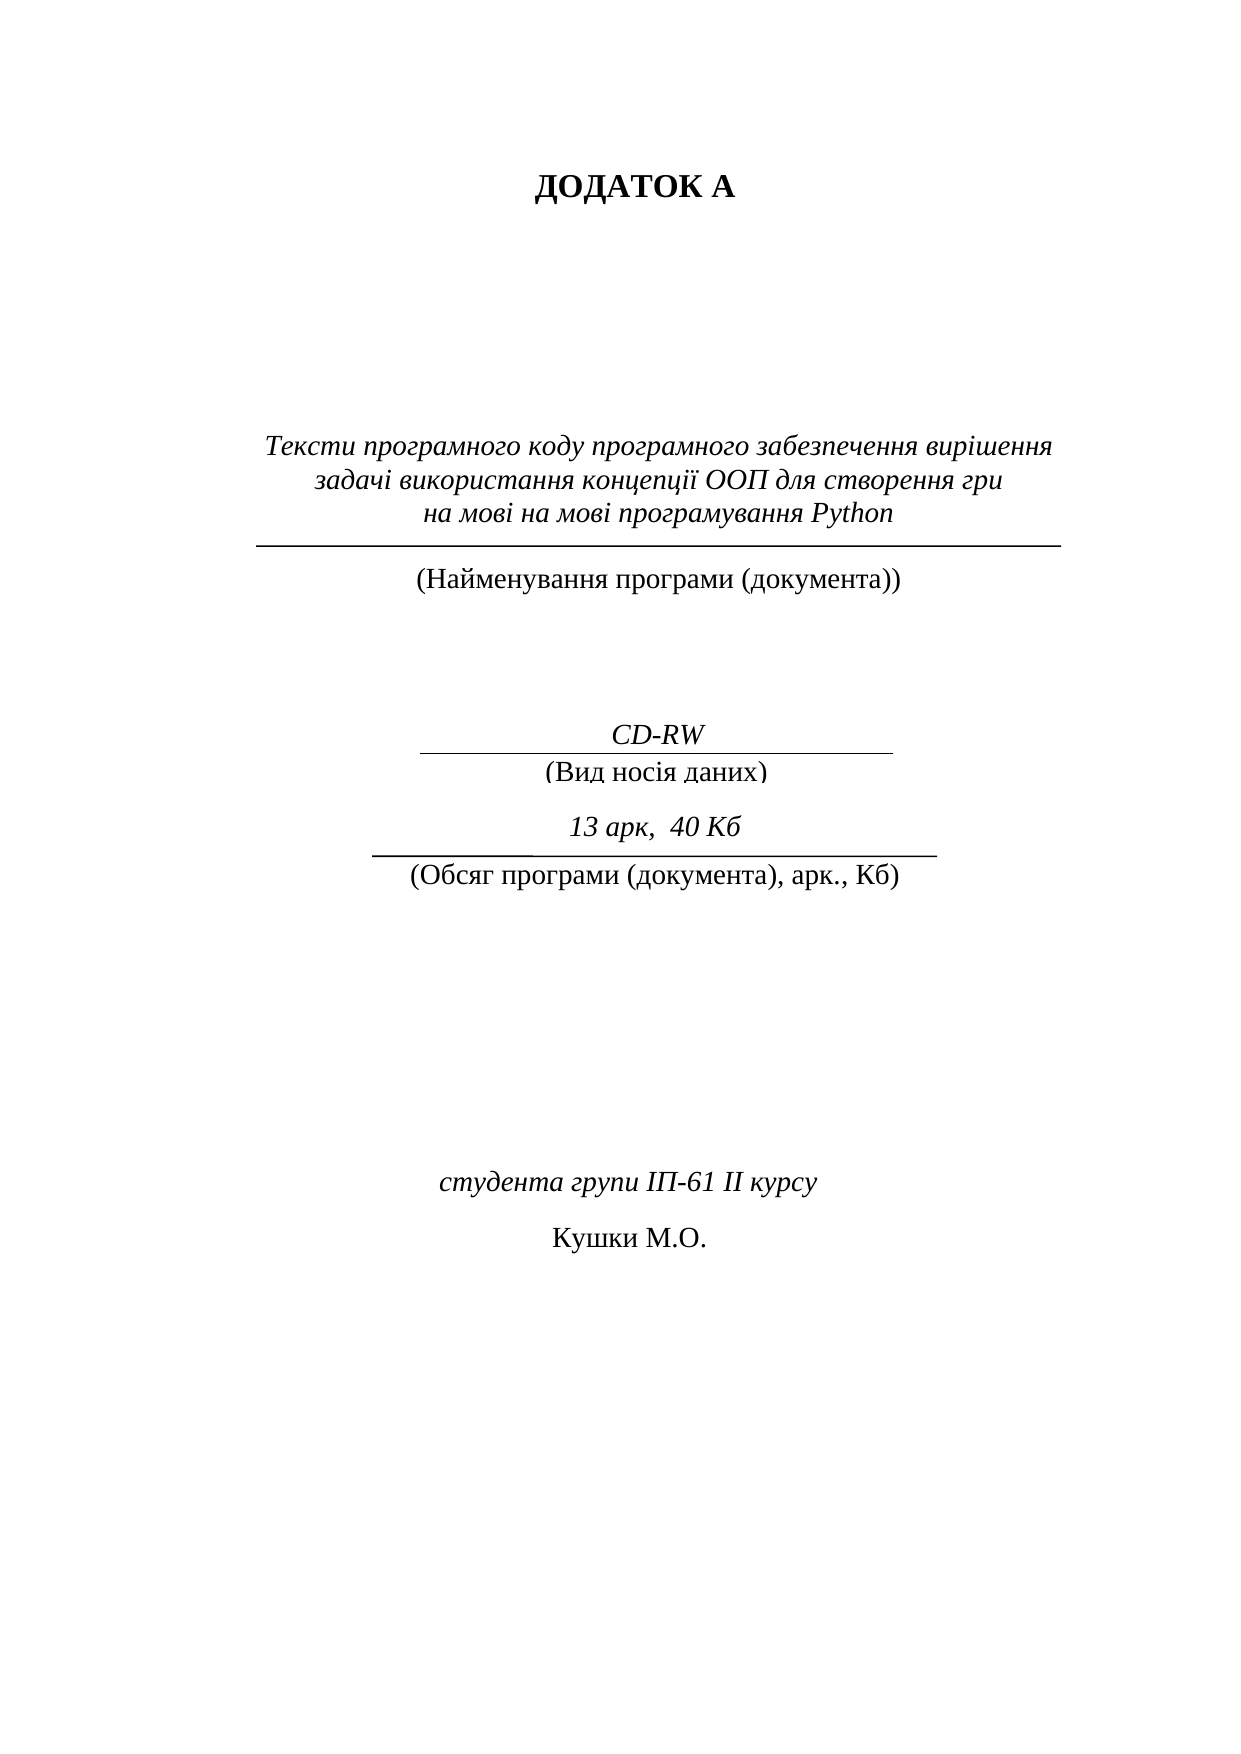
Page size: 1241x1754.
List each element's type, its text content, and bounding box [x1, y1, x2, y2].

subtitle Додаток А [118, 166, 1152, 204]
